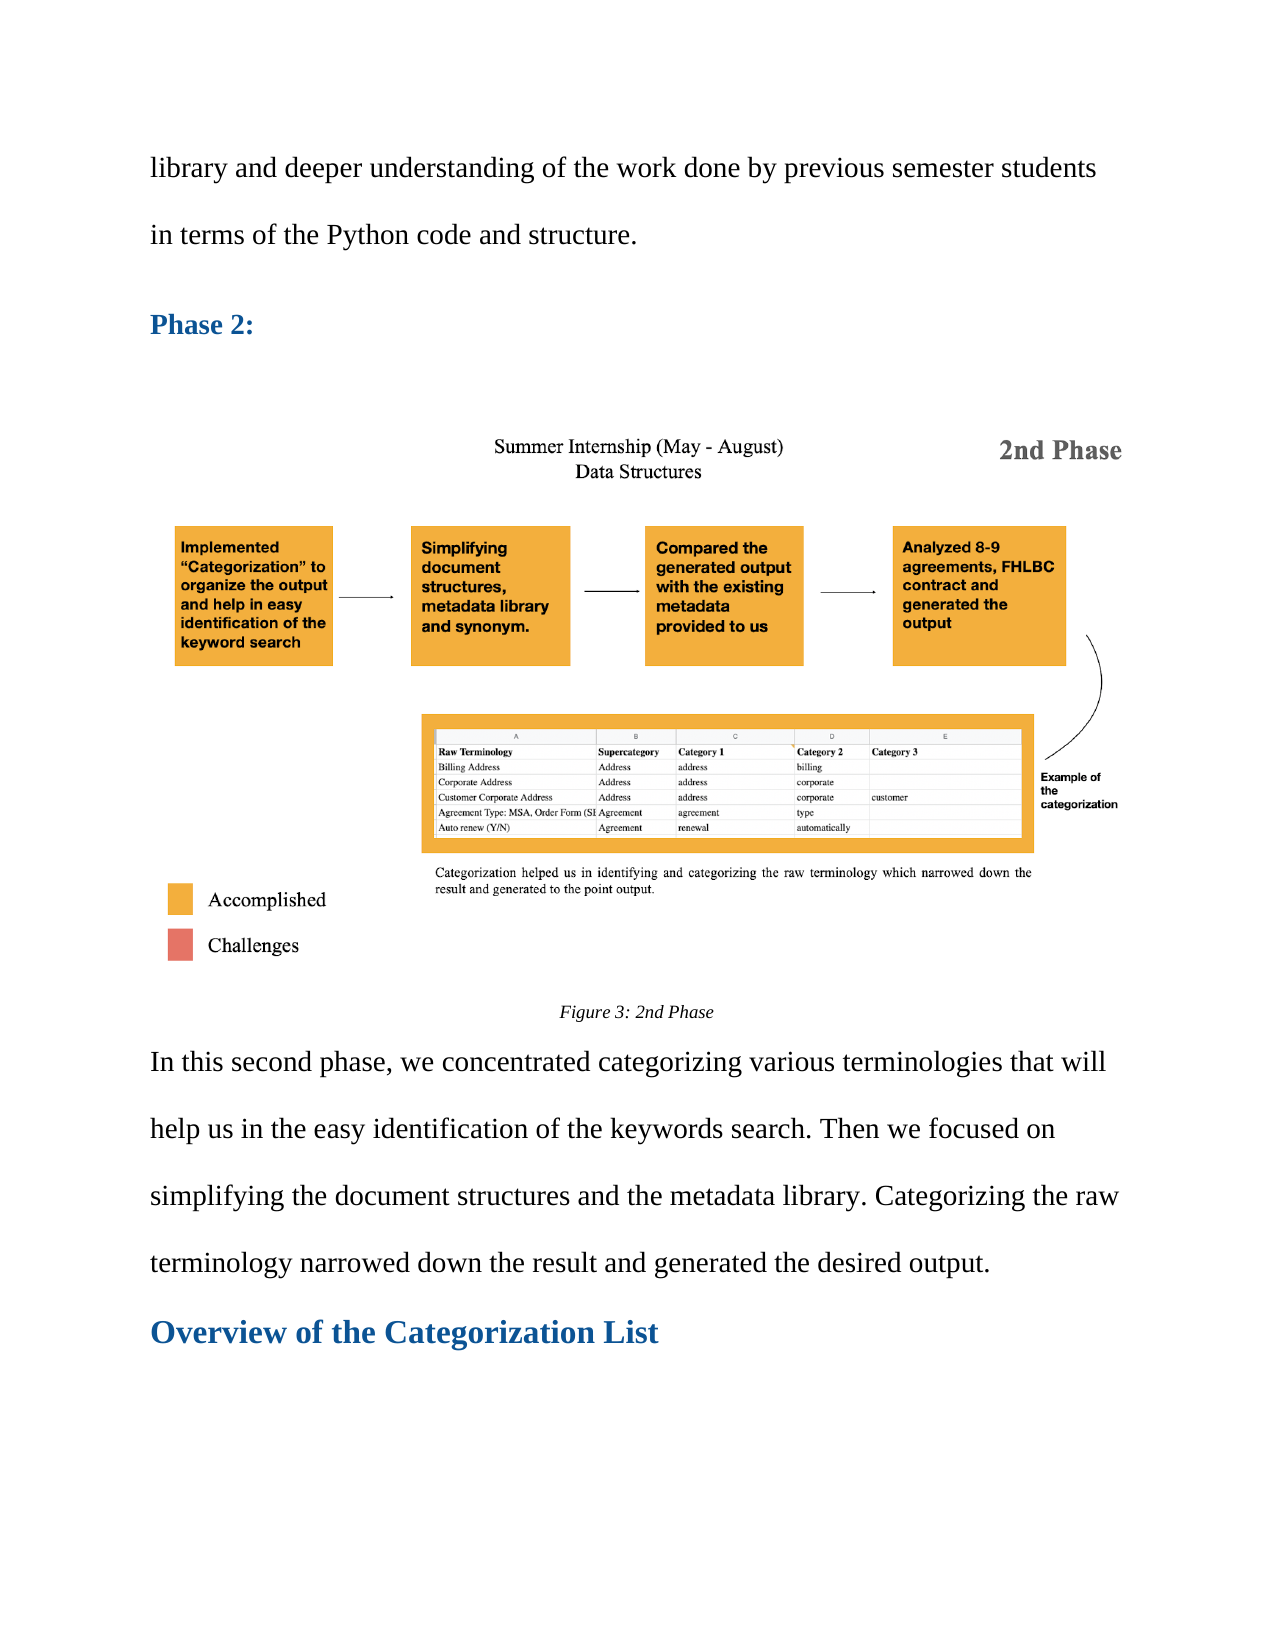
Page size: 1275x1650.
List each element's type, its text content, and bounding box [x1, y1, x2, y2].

text Overview of the Categorization List [150, 1312, 1125, 1351]
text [150, 150, 1125, 251]
text In this second phase, we concentrated categorizing various terminologies that will help us in the easy identification of the keywords search. Then we focused on simplifying the document structures and the metadata library. Categorizing the raw terminology narrowed down the result and generated the desired output. [150, 1044, 1125, 1279]
text Figure 3: 2nd Phase [150, 1001, 1125, 1022]
text Phase 2: [150, 307, 1125, 341]
picture [150, 425, 1125, 971]
